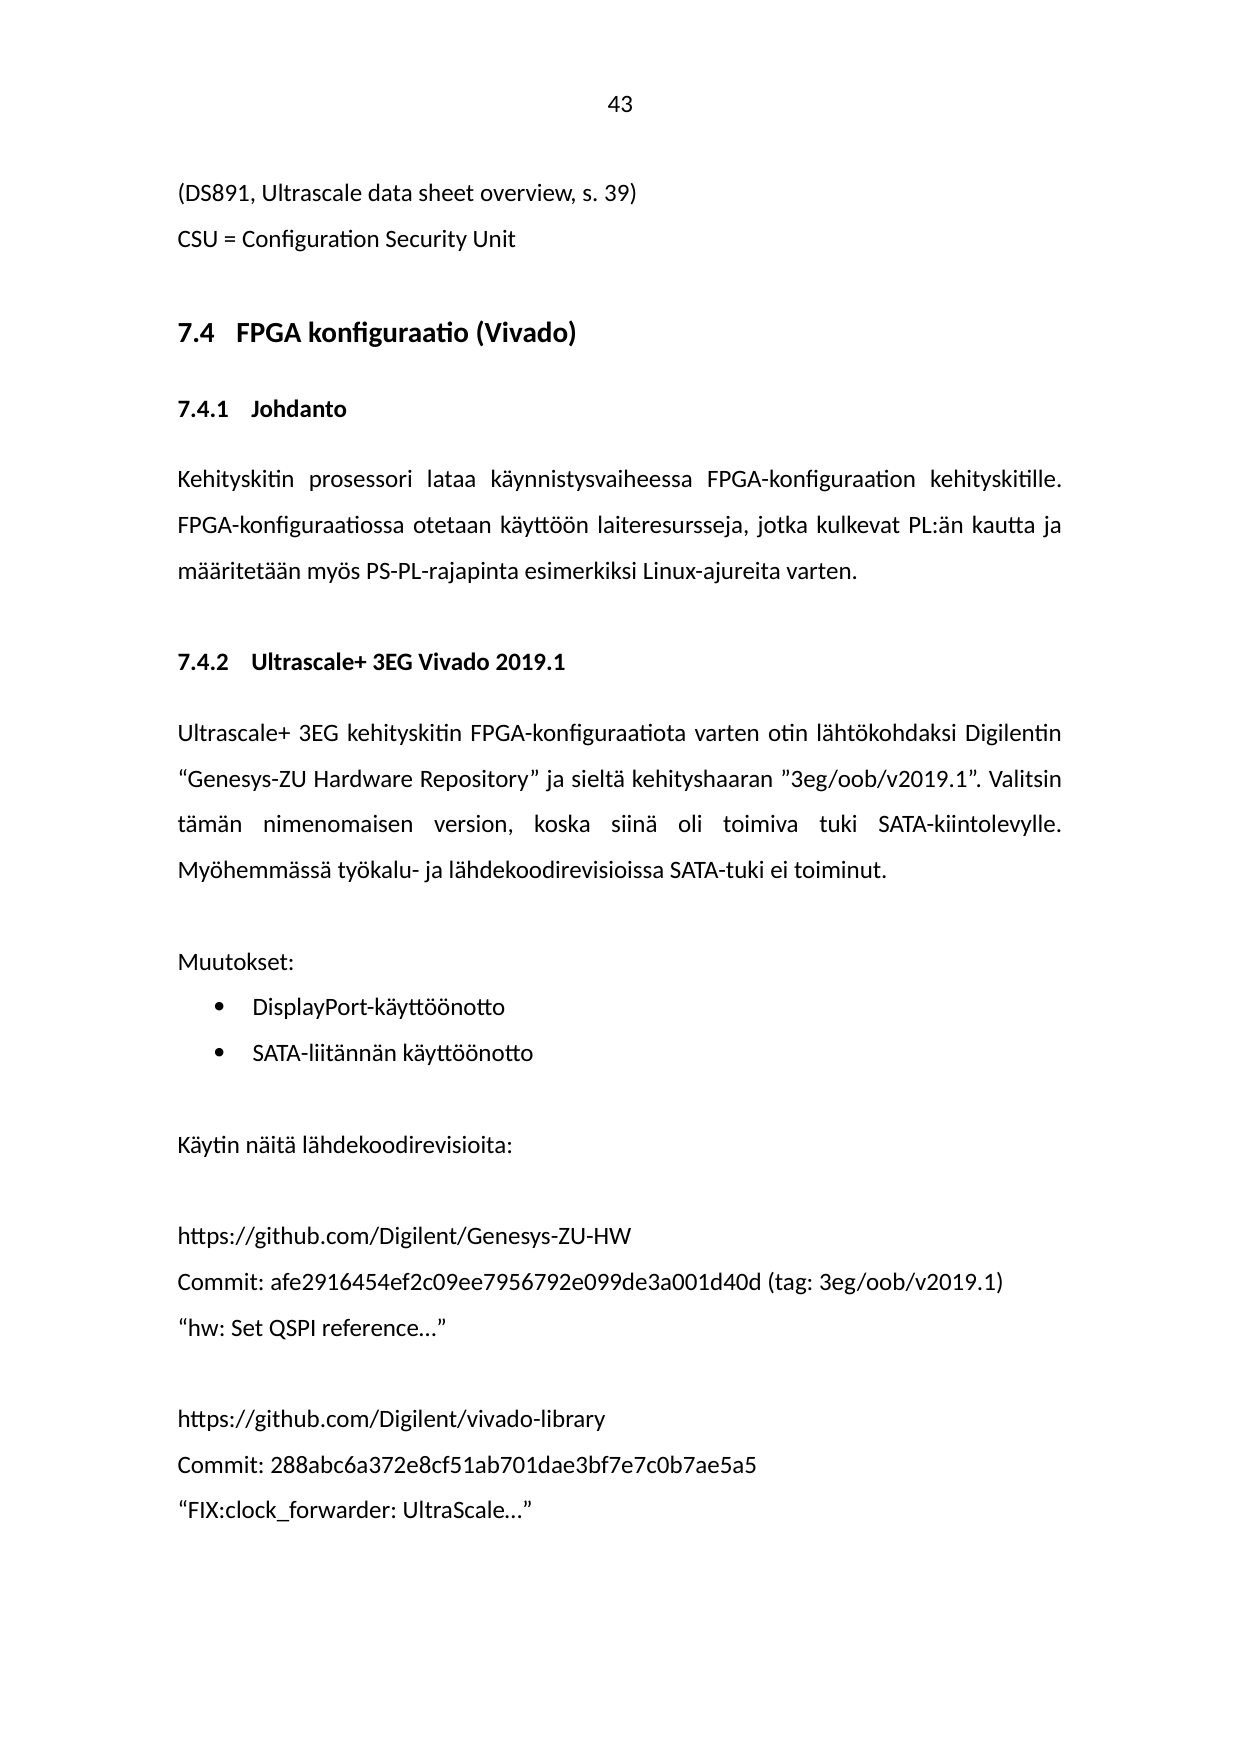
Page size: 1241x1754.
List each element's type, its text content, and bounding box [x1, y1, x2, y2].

text Muutokset: [177, 946, 1063, 976]
text “FIX:clock_forwarder: UltraScale…” [177, 1494, 1063, 1525]
text Käytin näitä lähdekoodirevisioita: [177, 1129, 1063, 1159]
list SATA-liitännän käyttöönotto [215, 1037, 1063, 1068]
text Commit: 288abc6a372e8cf51ab701dae3bf7e7c0b7ae5a5 [177, 1449, 1063, 1479]
text Ultrascale+ 3EG kehityskitin FPGA-konfiguraatiota varten otin lähtökohdaksi Digilentin “Genesys-ZU Hardware Repository” ja sieltä kehityshaaran ”3eg/oob/v2019.1”. Valitsin tämän nimenomaisen version, koska siinä oli toimiva tuki SATA-kiintolevylle. Myöhemmässä työkalu- ja lähdekoodirevisioissa SATA-tuki ei toiminut. [177, 717, 1063, 885]
text “hw: Set QSPI reference…” [177, 1312, 1063, 1342]
text Commit: afe2916454ef2c09ee7956792e099de3a001d40d (tag: 3eg/oob/v2019.1) [177, 1266, 1063, 1296]
subtitle FPGA konfiguraatio (Vivado) [177, 314, 1063, 350]
text CSU = Configuration Security Unit [177, 223, 1063, 253]
text (DS891, Ultrascale data sheet overview, s. 39) [177, 177, 1063, 208]
subtitle Ultrascale+ 3EG Vivado 2019.1 [177, 646, 1063, 677]
text https://github.com/Digilent/Genesys-ZU-HW [177, 1220, 1063, 1251]
text https://github.com/Digilent/vivado-library [177, 1403, 1063, 1434]
subtitle Johdanto [177, 393, 1063, 423]
text Kehityskitin prosessori lataa käynnistysvaiheessa FPGA-konfiguraation kehityskitille. FPGA-konfiguraatiossa otetaan käyttöön laiteresursseja, jotka kulkevat PL:än kautta ja määritetään myös PS-PL-rajapinta esimerkiksi Linux-ajureita varten. [177, 463, 1063, 586]
list DisplayPort-käyttöönotto [215, 992, 1063, 1022]
